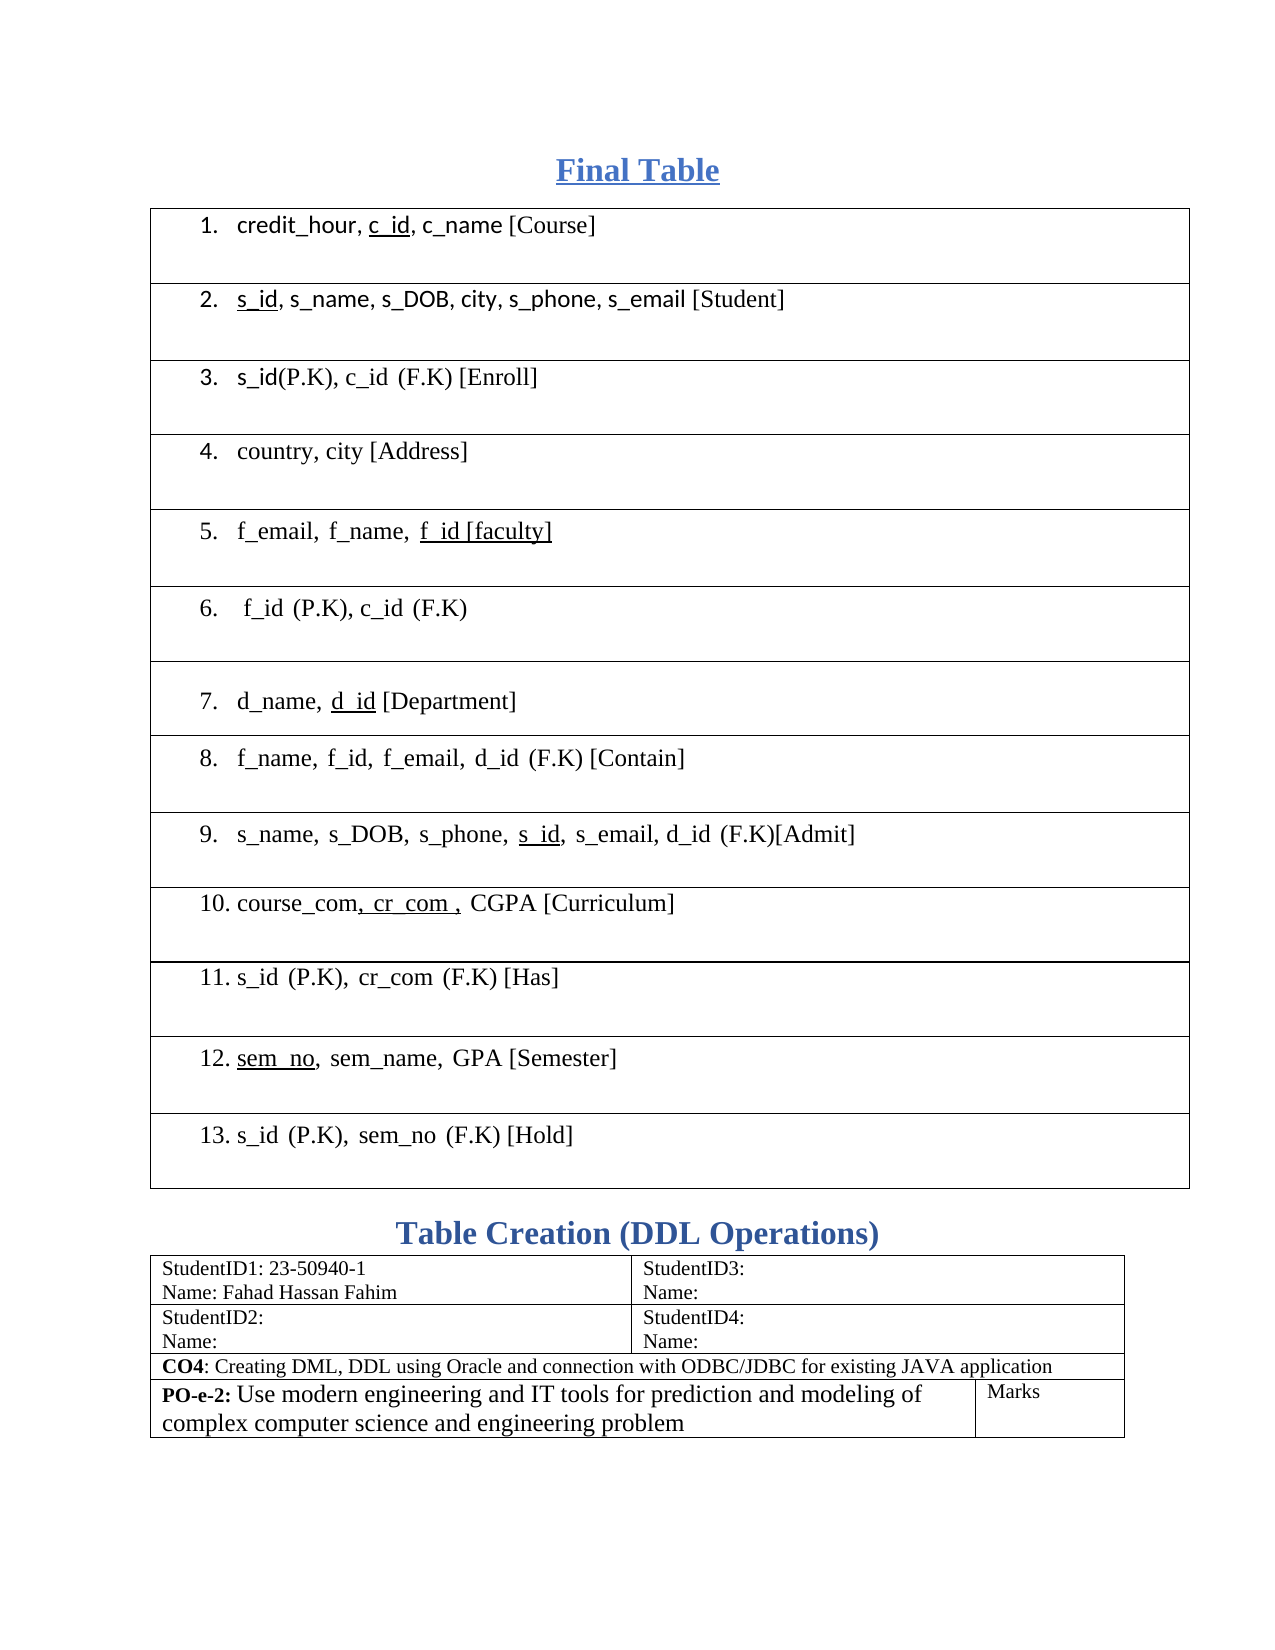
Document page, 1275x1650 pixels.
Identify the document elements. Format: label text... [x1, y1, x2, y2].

table_cell Marks [976, 1380, 1124, 1437]
table_header StudentID3: Name: [632, 1256, 1124, 1304]
table_cell country, city [Address] [151, 435, 1189, 509]
table_cell CO4: Creating DML, DDL using Oracle and connection with ODBC/JDBC for existing JAVA application [151, 1354, 1124, 1378]
table_cell f_id (P.K), c_id (F.K) [151, 587, 1189, 661]
table_cell StudentID4: Name: [632, 1305, 1124, 1353]
table_header StudentID1: 23-50940-1 Name: Fahad Hassan Fahim [151, 1256, 631, 1304]
table_cell 11. s_id (P.K), cr_com (F.K) [Has] [151, 963, 1189, 1036]
table_cell 10. course_com, cr_com , CGPA [Curriculum] [151, 888, 1189, 961]
table_cell s_name, s_DOB, s_phone, s_id, s_email, d_id (F.K)[Admit] [151, 813, 1189, 887]
text Final Table [150, 150, 1125, 188]
table_cell 12. sem_no, sem_name, GPA [Semester] [151, 1037, 1189, 1113]
table_cell StudentID2: Name: [151, 1305, 631, 1353]
table_cell d_name, d_id [Department] [151, 662, 1189, 735]
table_cell s_id(P.K), c_id (F.K) [Enroll] [151, 361, 1189, 434]
table_cell s_id (P.K), sem_no (F.K) [Hold] [151, 1114, 1189, 1188]
table_header credit_hour, c_id, c_name [Course] [151, 209, 1189, 283]
table_cell f_name, f_id, f_email, d_id (F.K) [Contain] [151, 736, 1189, 812]
subtitle Table Creation (DDL Operations) [150, 1214, 1125, 1252]
table_cell f_email, f_name, f_id [faculty] [151, 510, 1189, 586]
table_cell PO-e-2: Use modern engineering and IT tools for prediction and modeling of complex computer science and engineering problem [151, 1380, 975, 1437]
table_cell s_id, s_name, s_DOB, city, s_phone, s_email [Student] [151, 284, 1189, 360]
